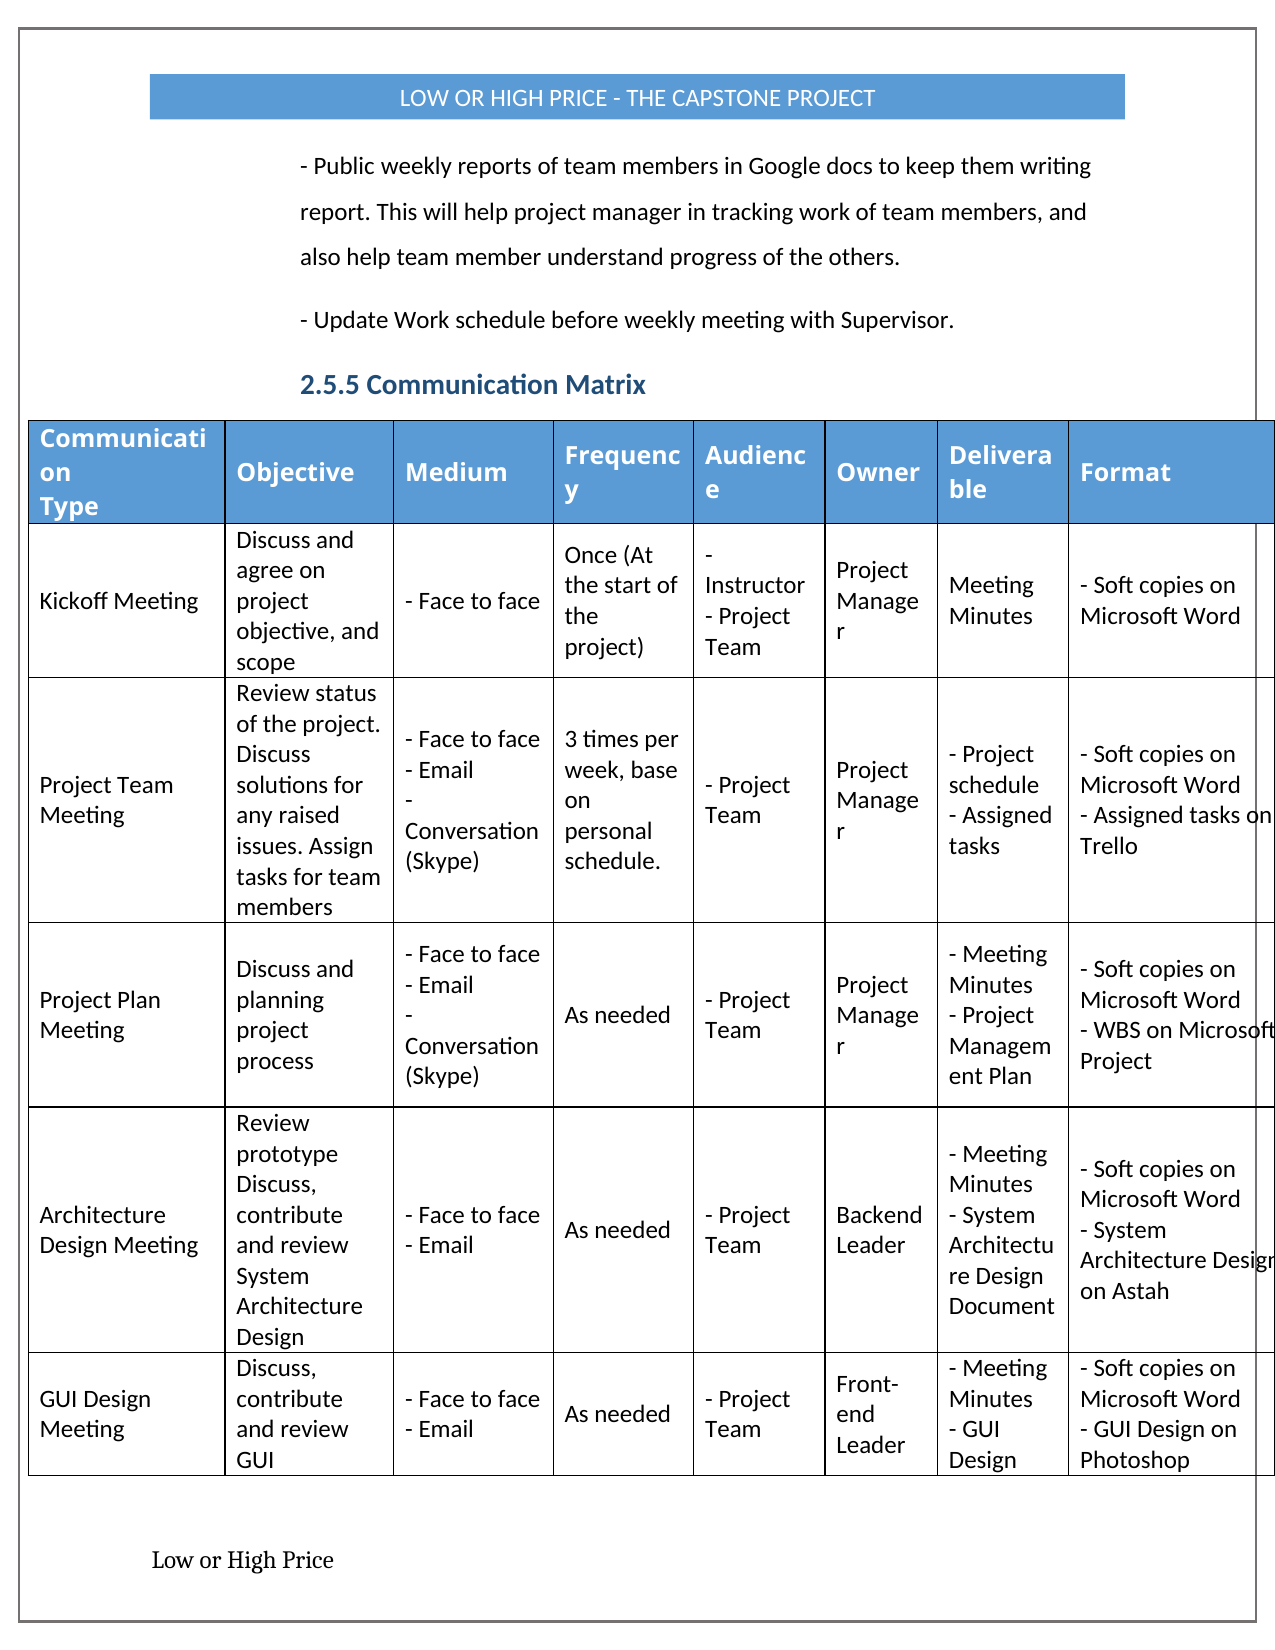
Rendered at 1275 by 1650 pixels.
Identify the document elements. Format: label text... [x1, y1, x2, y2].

table_cell Front-end Leader [826, 1353, 937, 1475]
table_cell Once (At the start of the project) [554, 524, 693, 677]
table_cell - Meeting Minutes - Project Management Plan [938, 923, 1068, 1106]
table_cell Architecture Design Meeting [29, 1108, 224, 1352]
subtitle 2.5.5 Communication Matrix [225, 366, 1125, 402]
table_cell - Meeting Minutes - System Architecture Design Document [938, 1108, 1068, 1352]
table_cell Discuss and agree on project objective, and scope [226, 524, 393, 677]
table_header Owner [826, 421, 937, 523]
table_cell As needed [554, 1108, 693, 1352]
table_cell - Soft copies on Microsoft Word - Assigned tasks on Trello [1069, 678, 1274, 922]
table_cell As needed [554, 923, 693, 1106]
table_header Frequency [554, 421, 693, 523]
table_cell - Face to face [394, 524, 553, 677]
table_cell Project Manager [826, 524, 937, 677]
table_cell Review status of the project. Discuss solutions for any raised issues. Assign tasks for team members [226, 678, 393, 922]
table_cell - Soft copies on Microsoft Word - WBS on Microsoft Project [1069, 923, 1274, 1106]
table_cell GUI Design Meeting [29, 1353, 224, 1475]
table_cell Meeting Minutes [938, 524, 1068, 677]
table_cell Project Manager [826, 923, 937, 1106]
table_cell Project Manager [826, 678, 937, 922]
table_header Format [1069, 421, 1274, 523]
table_cell Project Team Meeting [29, 678, 224, 922]
table_cell - Face to face - Email [394, 1108, 553, 1352]
table_cell Kickoff Meeting [29, 524, 224, 677]
table_cell 3 times per week, base on personal schedule. [554, 678, 693, 922]
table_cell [1069, 1353, 1274, 1475]
table_cell As needed [554, 1353, 693, 1475]
table_cell - Soft copies on Microsoft Word [1069, 524, 1274, 677]
table_cell - Project schedule - Assigned tasks [938, 678, 1068, 922]
table_header Objective [226, 421, 393, 523]
table_cell Review prototype Discuss, contribute and review System Architecture Design [226, 1108, 393, 1352]
table_cell - Soft copies on Microsoft Word - System Architecture Design on Astah [1069, 1108, 1274, 1352]
table_cell - Project Team [694, 923, 824, 1106]
table_header Audience [694, 421, 824, 523]
table_cell - Project Team [694, 678, 824, 922]
table_header Deliverable [938, 421, 1068, 523]
table_cell - Project Team [694, 1108, 824, 1352]
table_cell - Face to face - Email - Conversation (Skype) [394, 923, 553, 1106]
table_cell Backend Leader [826, 1108, 937, 1352]
table_cell - Project Team [694, 1353, 824, 1475]
table_cell Project Plan Meeting [29, 923, 224, 1106]
text - Public weekly reports of team members in Google docs to keep them writing report. This will help project manager in tracking work of team members, and also help team member understand progress of the others. [300, 150, 1125, 272]
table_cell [394, 1353, 553, 1475]
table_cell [938, 1353, 1068, 1475]
table_header Medium [394, 421, 553, 523]
table_cell - Instructor - Project Team [694, 524, 824, 677]
table_header Communication Type [29, 421, 224, 523]
table_cell Discuss and planning project process [226, 923, 393, 1106]
text - Update Work schedule before weekly meeting with Supervisor. [300, 304, 1125, 334]
table_cell - Face to face - Email - Conversation (Skype) [394, 678, 553, 922]
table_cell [226, 1353, 393, 1475]
